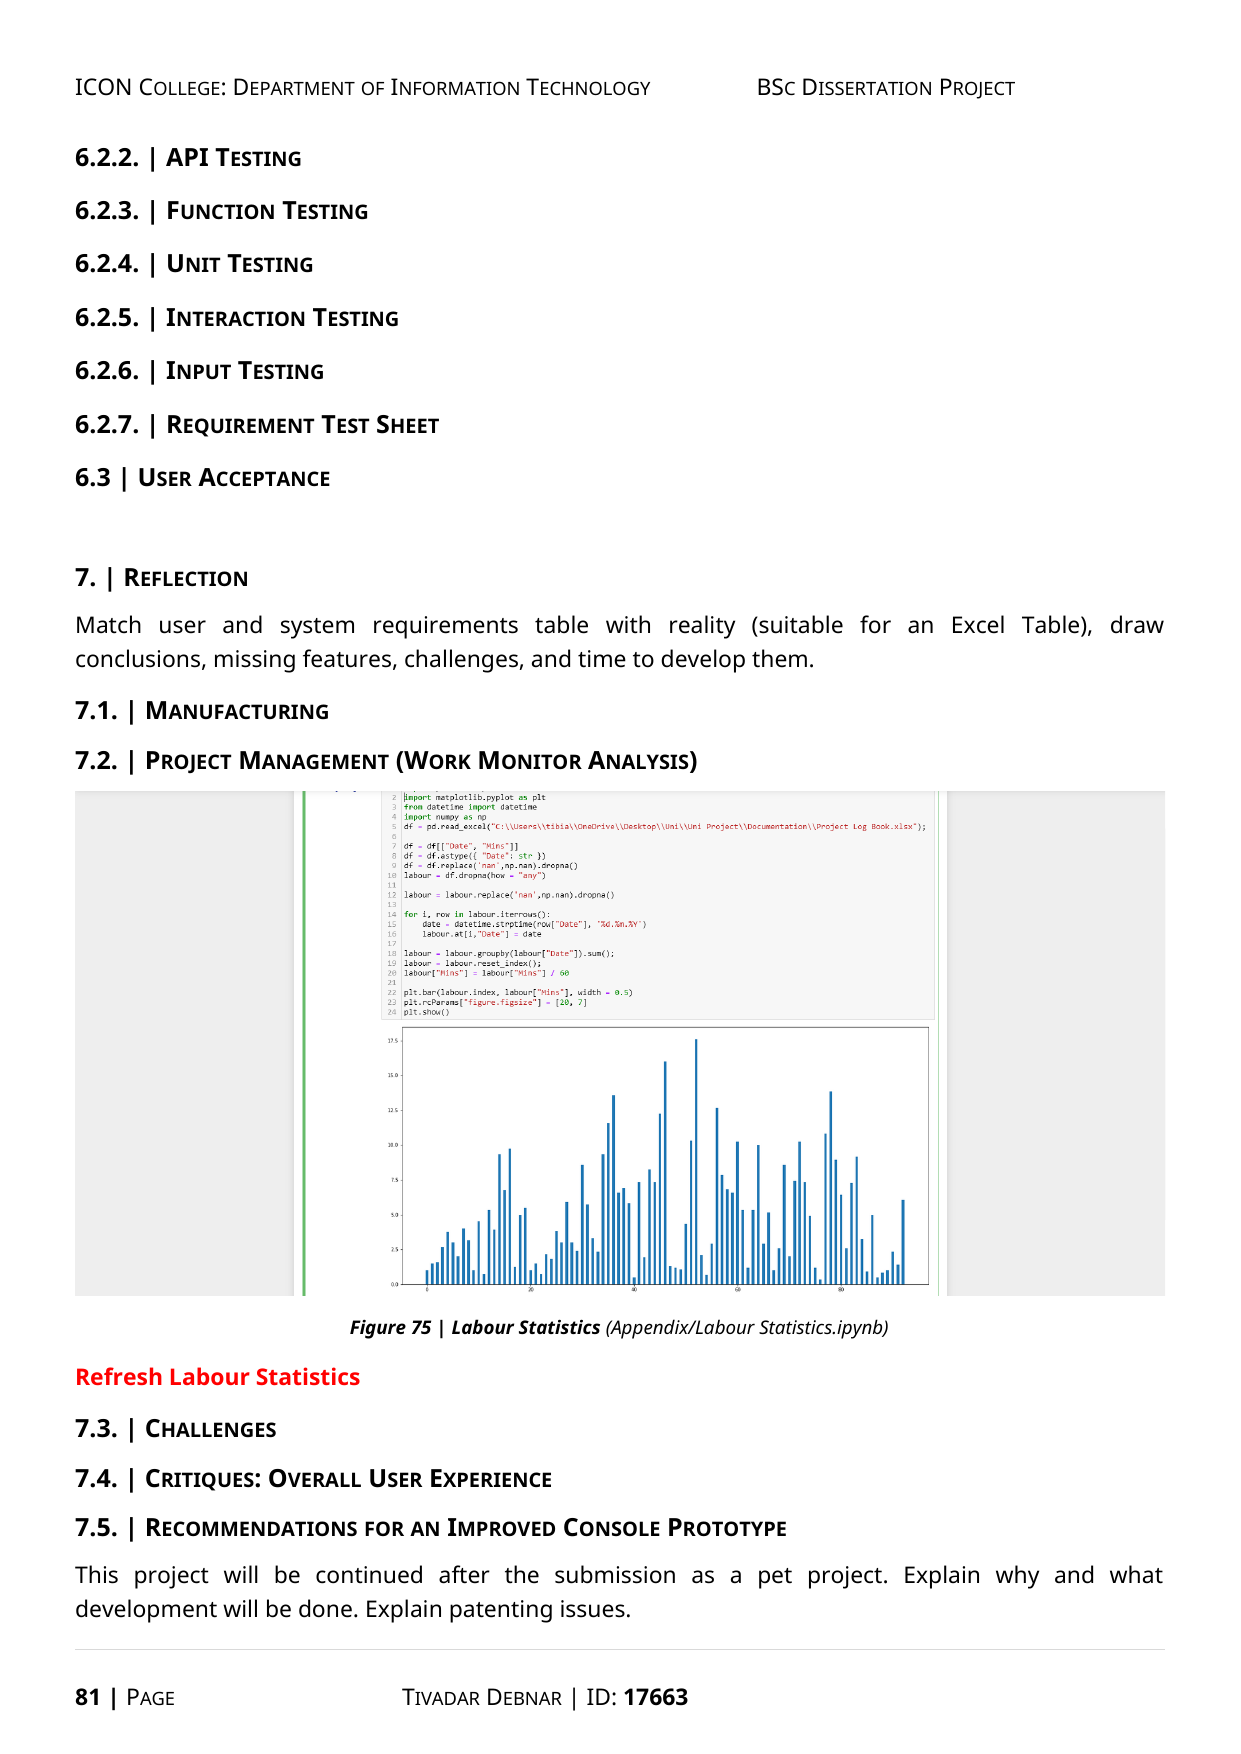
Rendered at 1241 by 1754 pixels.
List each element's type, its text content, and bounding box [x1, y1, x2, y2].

subtitle 7. | Reflection [75, 559, 1165, 594]
text Figure | Labour Statistics (Appendix/Labour Statistics.ipynb) [75, 1314, 1165, 1340]
subtitle 6.2.2. | API Testing [75, 139, 1165, 173]
subtitle 7.3. | Challenges [75, 1411, 1165, 1445]
text Match user and system requirements table with reality (suitable for an Excel Table), draw conclusions, missing features, challenges, and time to develop them. [75, 609, 1165, 674]
subtitle 6.2.4. | Unit Testing [75, 246, 1165, 280]
subtitle 7.1. | Manufacturing [75, 693, 1165, 727]
subtitle 7.2. | Project Management (Work Monitor Analysis) [75, 742, 1165, 776]
subtitle 6.2.3. | Function Testing [75, 193, 1165, 227]
subtitle 6.2.5. | Interaction Testing [75, 299, 1165, 334]
text This project will be continued after the submission as a pet project. Explain why and what development will be done. Explain patenting issues. [75, 1559, 1165, 1624]
subtitle 7.5. | Recommendations for an Improved Console Prototype [75, 1510, 1165, 1544]
subtitle 6.3 | User Acceptance [75, 460, 1165, 494]
subtitle 6.2.6. | Input Testing [75, 353, 1165, 387]
subtitle 7.4. | Critiques: Overall User Experience [75, 1460, 1165, 1494]
picture [75, 791, 1166, 1296]
text Refresh Labour Statistics [75, 1361, 1165, 1392]
subtitle 6.2.7. | Requirement Test Sheet [75, 406, 1165, 441]
